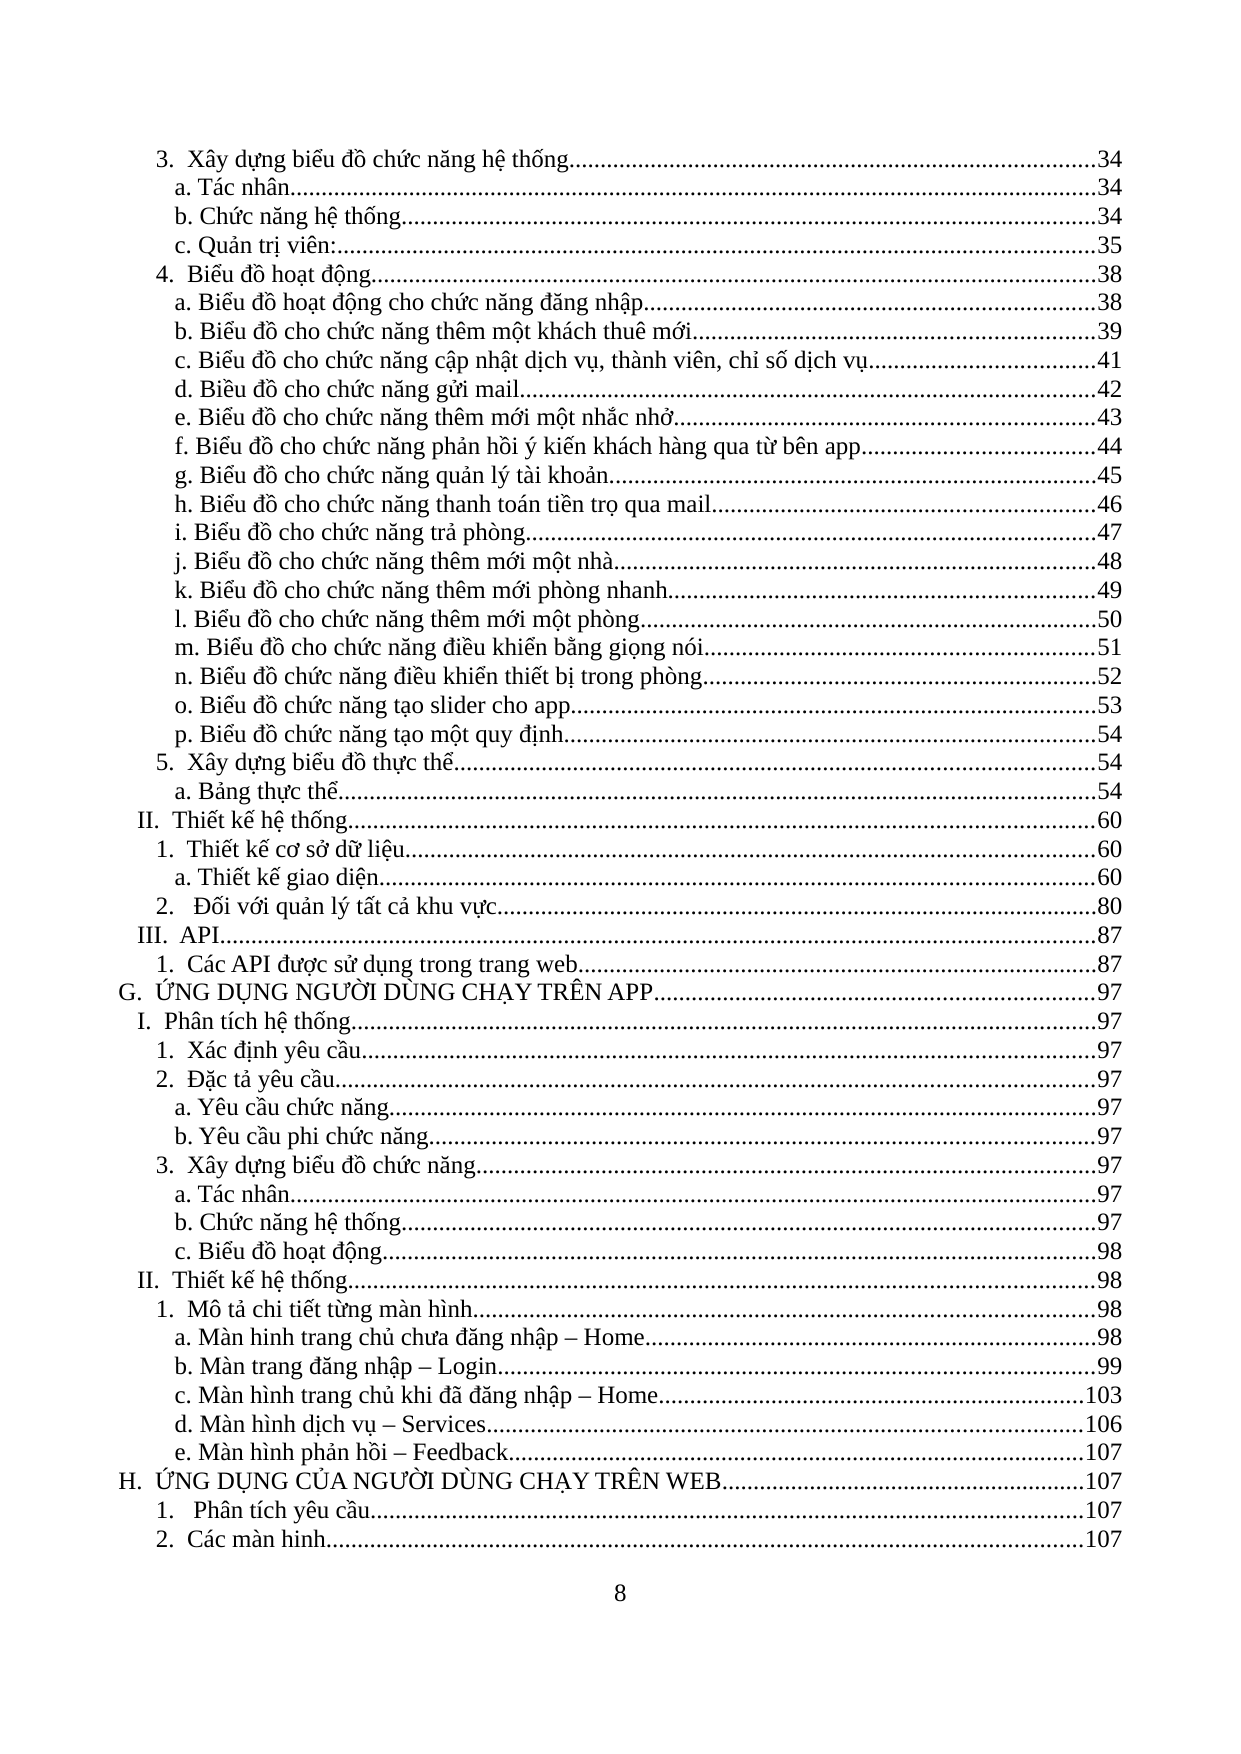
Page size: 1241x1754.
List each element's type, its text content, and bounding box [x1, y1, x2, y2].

text g. Biểu đồ cho chức năng quản lý tài khoản. 45 [118, 460, 1122, 489]
text p. Biểu đồ chức năng tạo một quy định 54 [118, 719, 1122, 747]
text d. Biều đồ cho chức năng gửi mail 42 [118, 374, 1122, 402]
text 3. Xây dựng biểu đồ chức năng 97 [118, 1150, 1122, 1179]
text b. Yêu cầu phi chức năng 97 [118, 1121, 1122, 1150]
text 1. Mô tả chi tiết từng màn hình 98 [118, 1294, 1122, 1322]
text a. Tác nhân 34 [118, 172, 1122, 201]
text 1. Các API được sử dụng trong trang web 87 [118, 949, 1122, 977]
text II. Thiết kế hệ thống 60 [118, 805, 1122, 834]
text c. Biểu đồ cho chức năng cập nhật dịch vụ, thành viên, chỉ số dịch vụ 41 [118, 345, 1122, 374]
text c. Biểu đồ hoạt động 98 [118, 1236, 1122, 1265]
text a. Tác nhân 97 [118, 1179, 1122, 1207]
text a. Thiết kế giao diện 60 [118, 862, 1122, 891]
text l. Biểu đồ cho chức năng thêm mới một phòng 50 [118, 604, 1122, 632]
text c. Màn hình trang chủ khi đã đăng nhập – Home 103 [118, 1380, 1122, 1409]
text b. Màn trang đăng nhập – Login 99 [118, 1351, 1122, 1380]
text b. Chức năng hệ thống 97 [118, 1207, 1122, 1236]
text f. Biểu đồ cho chức năng phản hồi ý kiến khách hàng qua từ bên app 44 [118, 431, 1122, 460]
text III. API 87 [118, 920, 1122, 949]
text i. Biểu đồ cho chức năng trả phòng 47 [118, 517, 1122, 546]
text H. ỨNG DỤNG CỦA NGƯỜI DÙNG CHẠY TRÊN WEB 107 [118, 1466, 1122, 1495]
text 5. Xây dựng biểu đồ thực thể 54 [118, 747, 1122, 776]
text j. Biểu đồ cho chức năng thêm mới một nhà 48 [118, 546, 1122, 575]
text a. Yêu cầu chức năng 97 [118, 1092, 1122, 1121]
text m. Biểu đồ cho chức năng điều khiển bằng giọng nói 51 [118, 632, 1122, 661]
text b. Chức năng hệ thống 34 [118, 201, 1122, 230]
text II. Thiết kế hệ thống 98 [118, 1265, 1122, 1294]
text 3. Xây dựng biểu đồ chức năng hệ thống 34 [118, 144, 1122, 172]
text 2. Đặc tả yêu cầu 97 [118, 1064, 1122, 1092]
text o. Biểu đồ chức năng tạo slider cho app 53 [118, 690, 1122, 719]
text I. Phân tích hệ thống 97 [118, 1006, 1122, 1035]
text c. Quản trị viên: 35 [118, 230, 1122, 259]
text 1. Phân tích yêu cầu 107 [118, 1495, 1122, 1524]
text e. Màn hình phản hồi – Feedback 107 [118, 1437, 1122, 1466]
text 4. Biểu đồ hoạt động 38 [118, 259, 1122, 287]
text k. Biểu đồ cho chức năng thêm mới phòng nhanh 49 [118, 575, 1122, 604]
text a. Màn hinh trang chủ chưa đăng nhập – Home 98 [118, 1322, 1122, 1351]
text 1. Xác định yêu cầu 97 [118, 1035, 1122, 1064]
text G. ỨNG DỤNG NGƯỜI DÙNG CHẠY TRÊN APP 97 [118, 977, 1122, 1006]
text e. Biểu đồ cho chức năng thêm mới một nhắc nhở 43 [118, 402, 1122, 431]
text a. Biểu đồ hoạt động cho chức năng đăng nhập 38 [118, 287, 1122, 316]
text n. Biểu đồ chức năng điều khiển thiết bị trong phòng 52 [118, 661, 1122, 690]
text a. Bảng thực thể 54 [118, 776, 1122, 805]
text b. Biểu đồ cho chức năng thêm một khách thuê mới 39 [118, 316, 1122, 345]
text 1. Thiết kế cơ sở dữ liệu 60 [118, 834, 1122, 862]
text 2. Đối với quản lý tất cả khu vực 80 [118, 891, 1122, 920]
text d. Màn hình dịch vụ – Services 106 [118, 1409, 1122, 1437]
text 2. Các màn hinh 107 [118, 1524, 1122, 1552]
text h. Biểu đồ cho chức năng thanh toán tiền trọ qua mail 46 [118, 489, 1122, 517]
